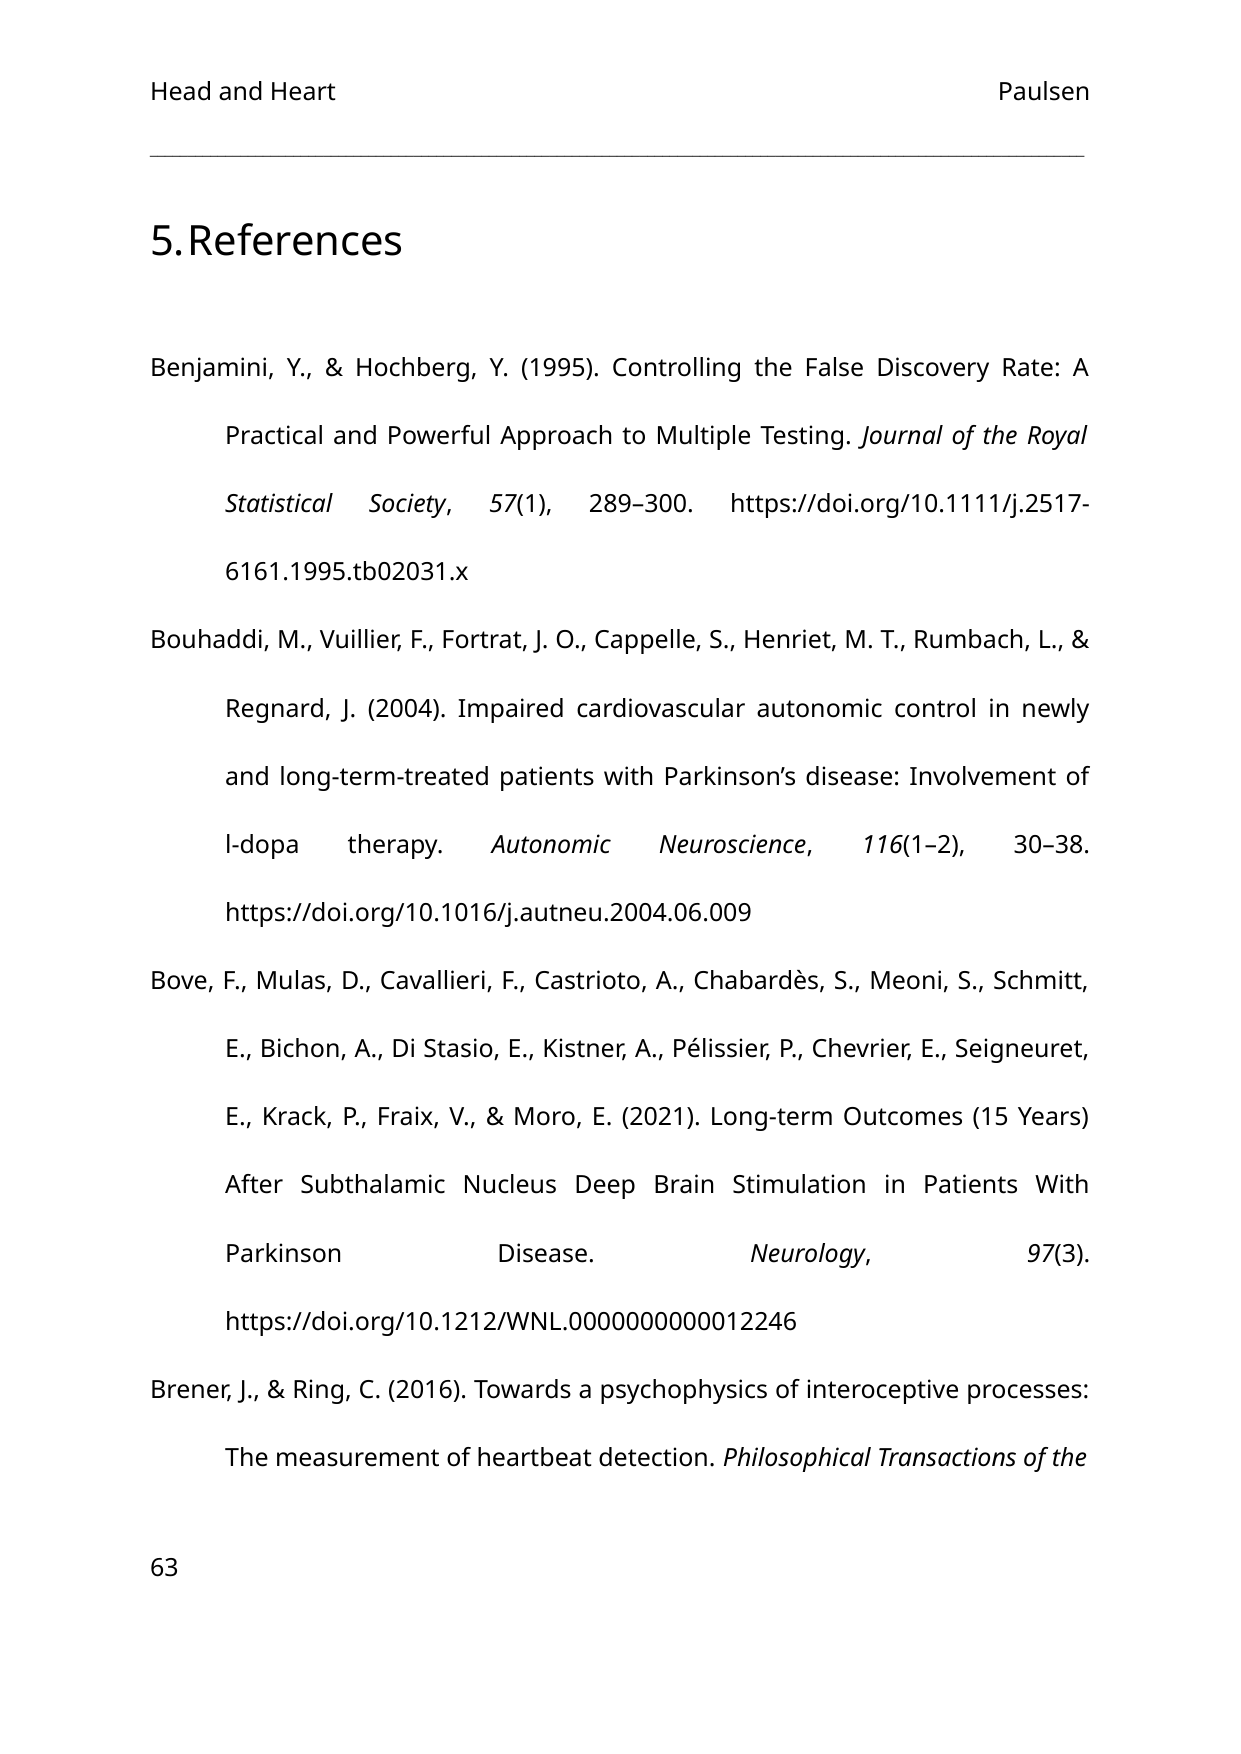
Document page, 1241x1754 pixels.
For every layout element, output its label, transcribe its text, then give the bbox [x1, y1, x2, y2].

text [150, 1371, 1090, 1474]
text Benjamini, Y., & Hochberg, Y. (1995). Controlling the False Discovery Rate: A Practical and Powerful Approach to Multiple Testing. Journal of the Royal Statistical Society, 57(1), 289–300. https://doi.org/10.1111/j.2517-6161.1995.tb02031.x [150, 349, 1090, 588]
text Bove, F., Mulas, D., Cavallieri, F., Castrioto, A., Chabardès, S., Meoni, S., Schmitt, E., Bichon, A., Di Stasio, E., Kistner, A., Pélissier, P., Chevrier, E., Seigneuret, E., Krack, P., Fraix, V., & Moro, E. (2021). Long-term Outcomes (15 Years) After Subthalamic Nucleus Deep Brain Stimulation in Patients With Parkinson Disease. Neurology, 97(3). https://doi.org/10.1212/WNL.0000000000012246 [150, 963, 1090, 1337]
text Bouhaddi, M., Vuillier, F., Fortrat, J. O., Cappelle, S., Henriet, M. T., Rumbach, L., & Regnard, J. (2004). Impaired cardiovascular autonomic control in newly and long-term-treated patients with Parkinson’s disease: Involvement of l-dopa therapy. Autonomic Neuroscience, 116(1–2), 30–38. https://doi.org/10.1016/j.autneu.2004.06.009 [150, 622, 1090, 929]
subtitle References [150, 211, 1090, 268]
